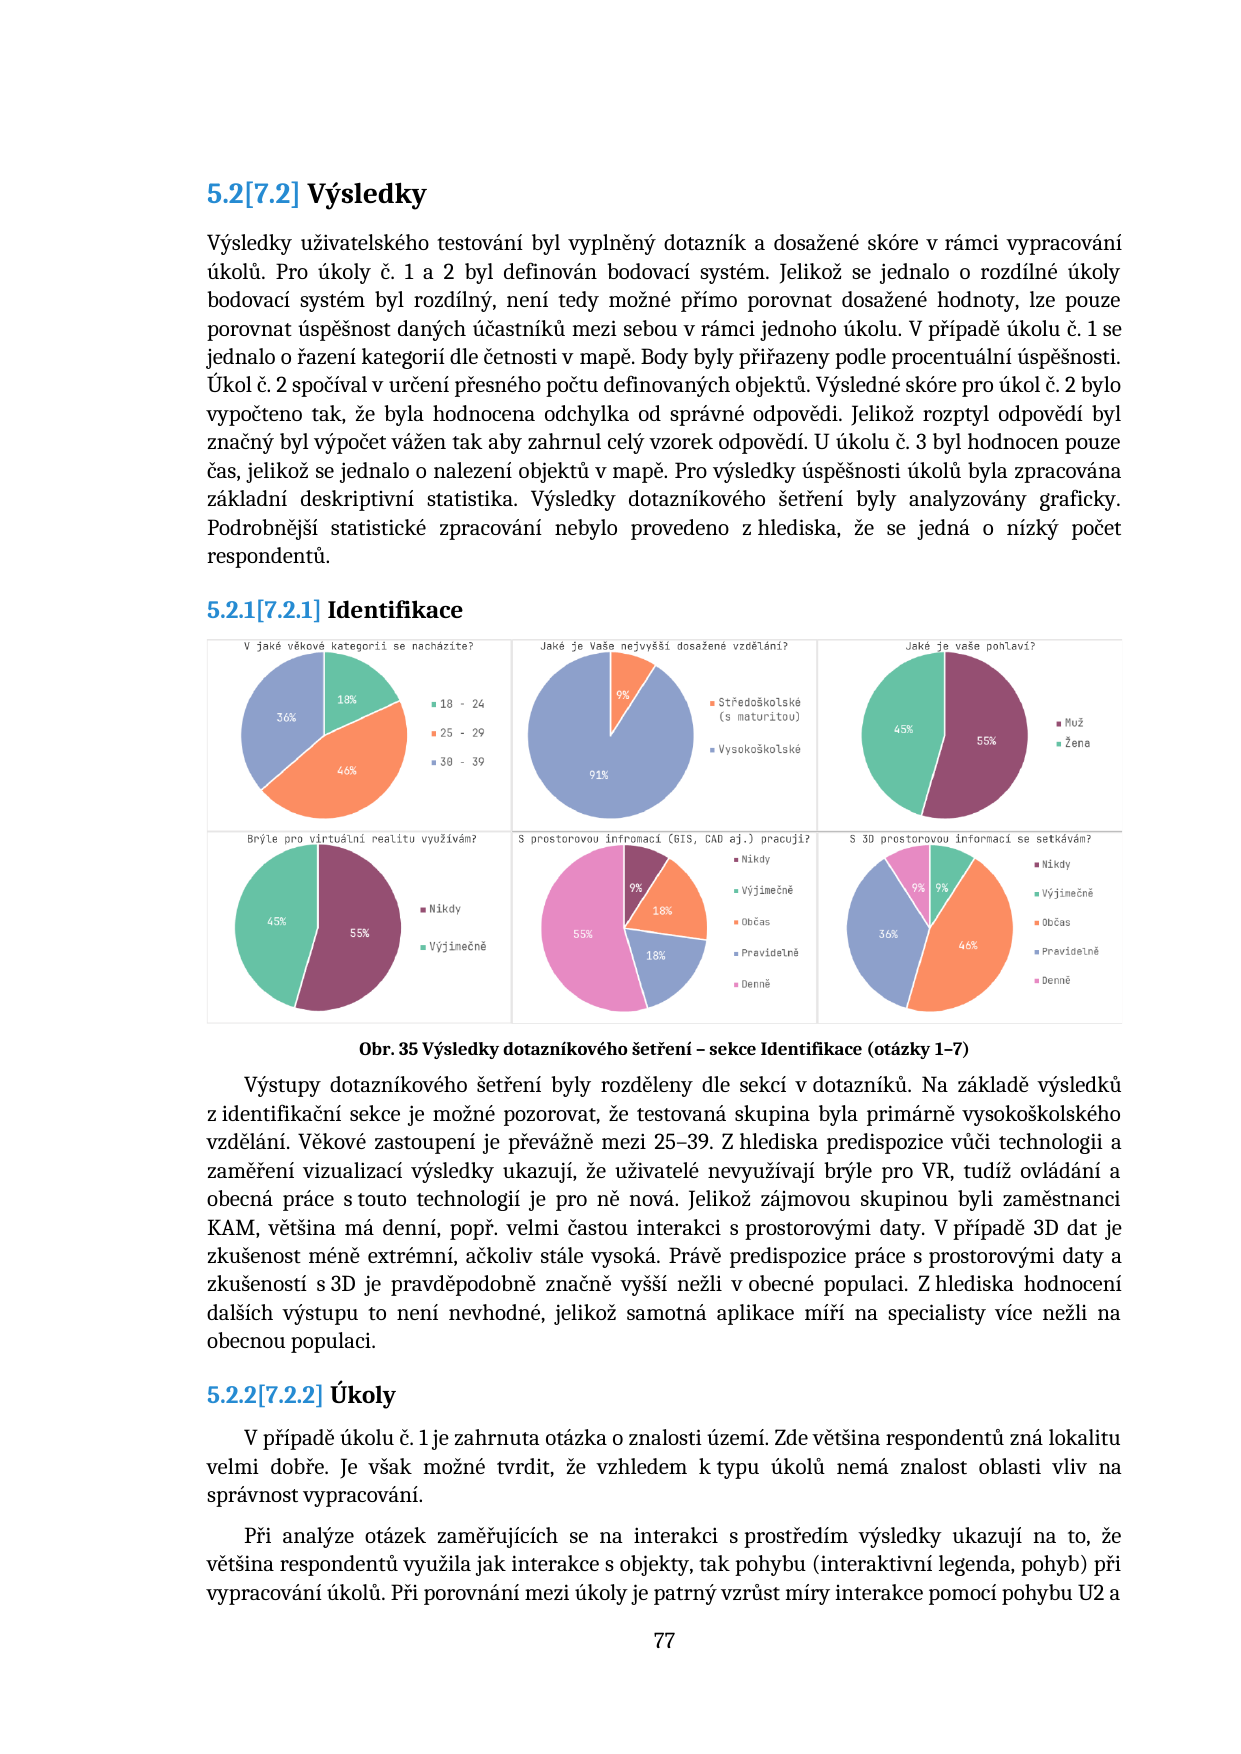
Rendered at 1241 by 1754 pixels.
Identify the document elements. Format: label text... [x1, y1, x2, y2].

subtitle Výsledky [207, 177, 1122, 211]
text Výsledky uživatelského testování byl vyplněný dotazník a dosažené skóre v rámci vypracování úkolů. Pro úkoly č. 1 a 2 byl definován bodovací systém. Jelikož se jednalo o rozdílné úkoly bodovací systém byl rozdílný, není tedy možné přímo porovnat dosažené hodnoty, lze pouze porovnat úspěšnost daných účastníků mezi sebou v rámci jednoho úkolu. V případě úkolu č. 1 se jednalo o řazení kategorií dle četnosti v mapě. Body byly přiřazeny podle procentuální úspěšnosti. Úkol č. 2 spočíval v určení přesného počtu definovaných objektů. Výsledné skóre pro úkol č. 2 bylo vypočteno tak, že byla hodnocena odchylka od správné odpovědi. Jelikož rozptyl odpovědí byl značný byl výpočet vážen tak aby zahrnul celý vzorek odpovědí. U úkolu č. 3 byl hodnocen pouze čas, jelikož se jednalo o nalezení objektů v mapě. Pro výsledky úspěšnosti úkolů byla zpracována základní deskriptivní statistika. Výsledky dotazníkového šetření byly analyzovány graficky. Podrobnější statistické zpracování nebylo provedeno z hlediska, že se jedná o nízký počet respondentů. [207, 230, 1122, 569]
text Výstupy dotazníkového šetření byly rozděleny dle sekcí v dotazníků. Na základě výsledků z identifikační sekce je možné pozorovat, že testovaná skupina byla primárně vysokoškolského vzdělání. Věkové zastoupení je převážně mezi 25–39. Z hlediska predispozice vůči technologii a zaměření vizualizací výsledky ukazují, že uživatelé nevyužívají brýle pro VR, tudíž ovládání a obecná práce s touto technologií je pro ně nová. Jelikož zájmovou skupinou byli zaměstnanci KAM, většina má denní, popř. velmi častou interakci s prostorovými daty. V případě 3D dat je zkušenost méně extrémní, ačkoliv stále vysoká. Právě predispozice práce s prostorovými daty a zkušeností s 3D je pravděpodobně značně vyšší nežli v obecné populaci. Z hlediska hodnocení dalších výstupu to není nevhodné, jelikož samotná aplikace míří na specialisty více nežli na obecnou populaci. [207, 1072, 1122, 1354]
subtitle Identifikace [207, 596, 1122, 625]
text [207, 1523, 1122, 1606]
picture [206, 639, 1123, 1024]
subtitle Úkoly [207, 1381, 1122, 1410]
text V případě úkolu č. 1 je zahrnuta otázka o znalosti území. Zde většina respondentů zná lokalitu velmi dobře. Je však možné tvrdit, že vzhledem k typu úkolů nemá znalost oblasti vliv na správnost vypracování. [207, 1425, 1122, 1508]
